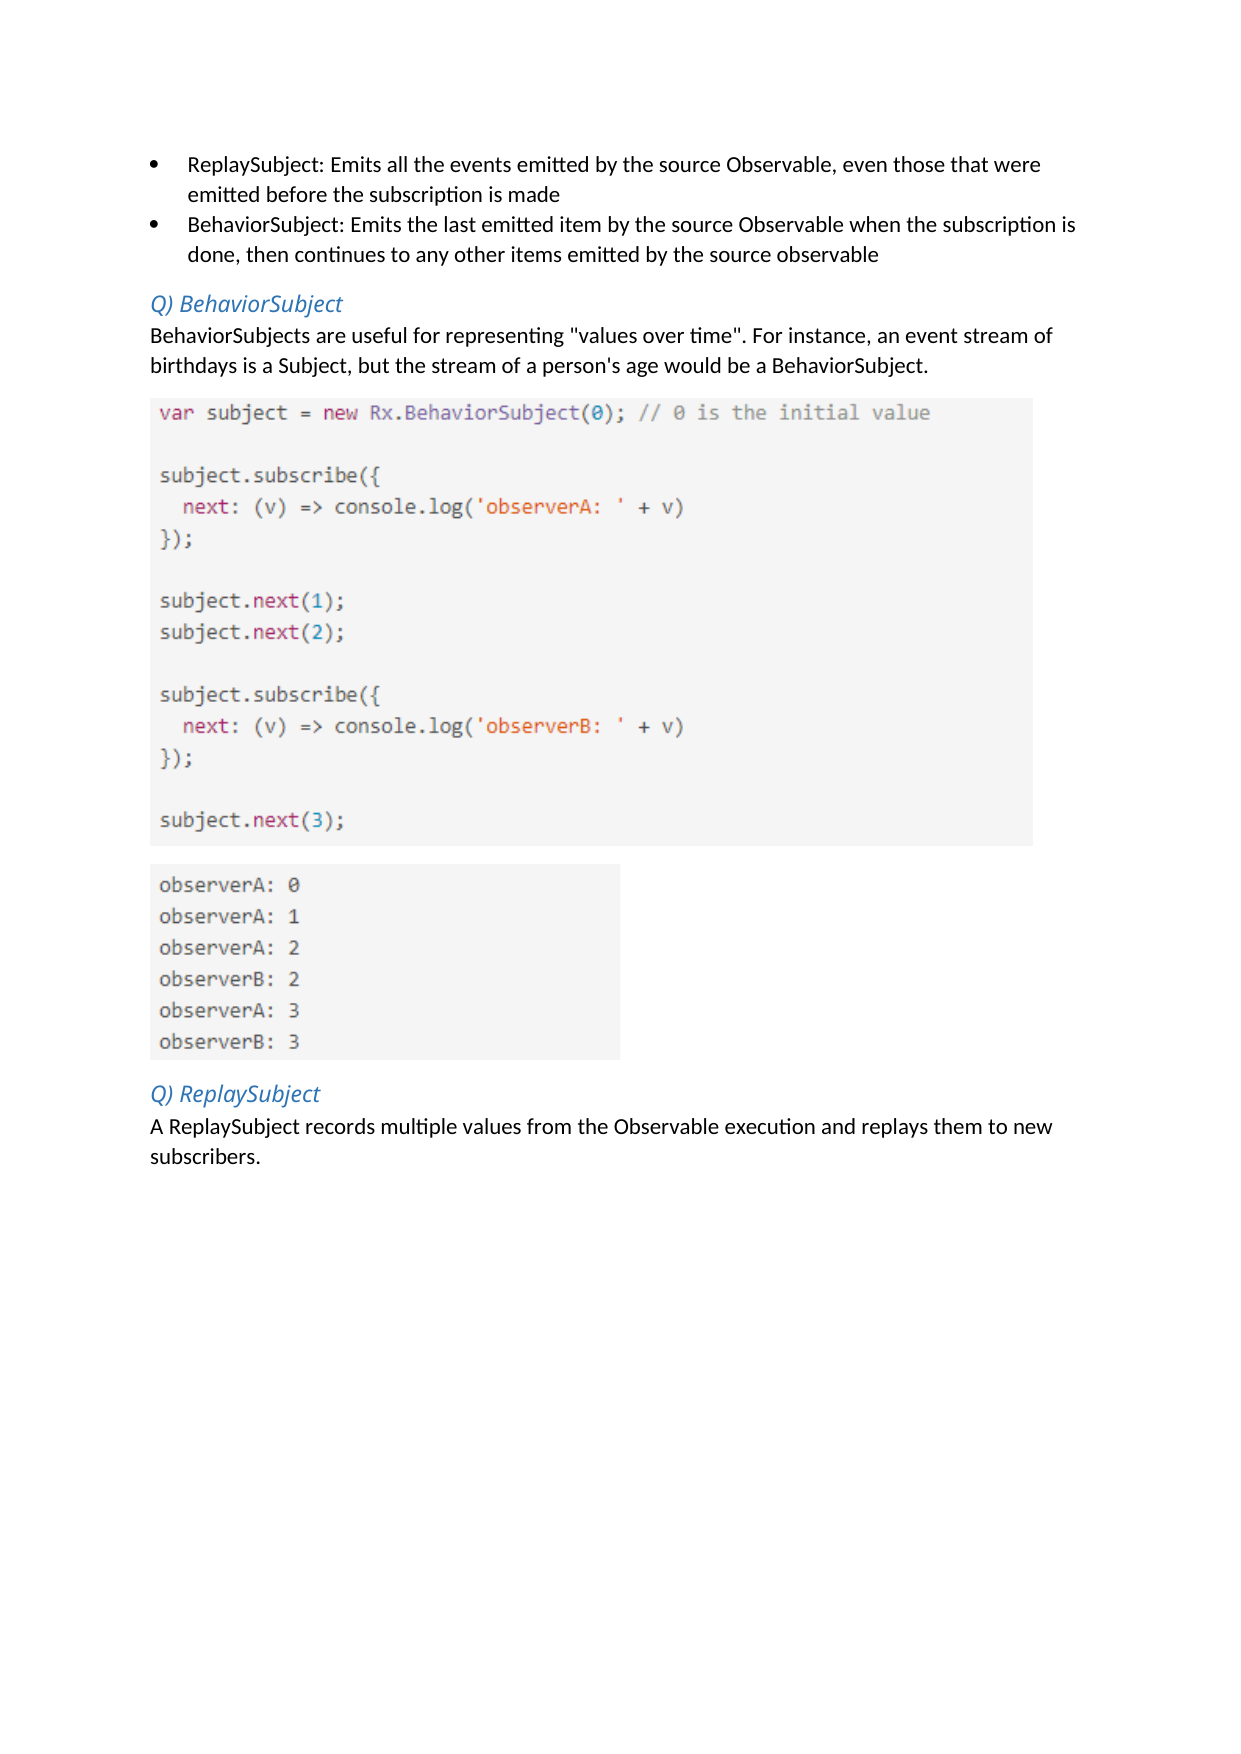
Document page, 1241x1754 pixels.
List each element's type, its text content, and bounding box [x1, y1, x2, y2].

list BehaviorSubject: Emits the last emitted item by the source Observable when the subscription is done, then continues to any other items emitted by the source observable [150, 210, 1090, 269]
picture [150, 398, 1033, 846]
list ReplaySubject: Emits all the events emitted by the source Observable, even those that were emitted before the subscription is made [150, 150, 1090, 208]
picture [150, 864, 621, 1060]
text BehaviorSubjects are useful for representing "values over time". For instance, an event stream of birthdays is a Subject, but the stream of a person's age would be a BehaviorSubject. [150, 321, 1090, 379]
subtitle Q) BehaviorSubject [150, 287, 1090, 319]
subtitle Q) ReplaySubject [150, 1078, 1090, 1109]
text A ReplaySubject records multiple values from the Observable execution and replays them to new subscribers. [150, 1112, 1090, 1170]
